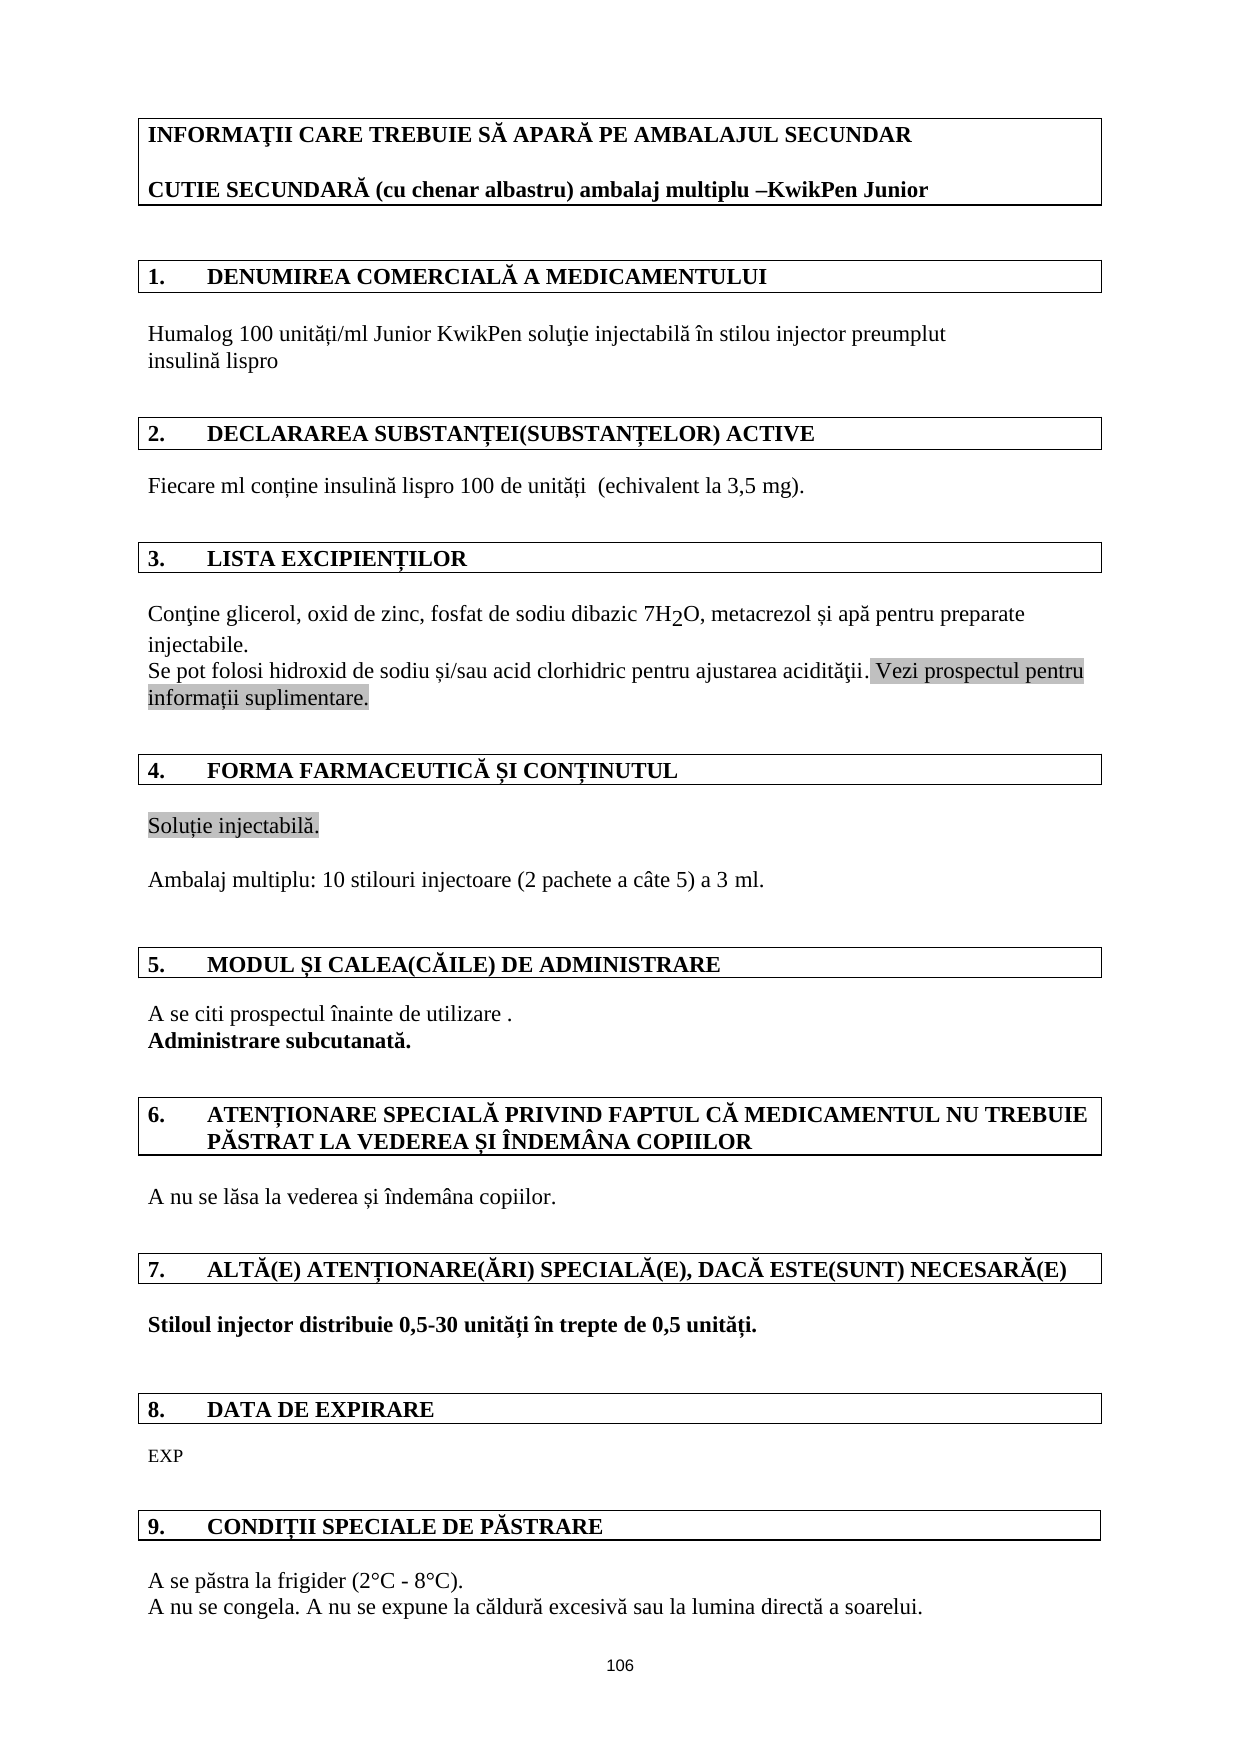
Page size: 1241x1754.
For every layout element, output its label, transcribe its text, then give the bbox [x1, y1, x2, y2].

text CUTIE SECUNDARĂ (cu chenar albastru) ambalaj multiplu –KwikPen Junior [139, 172, 1101, 204]
text 7. ALTĂ(E) ATENȚIONARE(ĂRI) SPECIALĂ(E), DACĂ ESTE(SUNT) NECESARĂ(E) [139, 1254, 1101, 1283]
text A nu se congela. A nu se expune la căldură excesivă sau la lumina directă a soarelui. [148, 1593, 1091, 1619]
text Conţine glicerol, oxid de zinc, fosfat de sodiu dibazic 7H2O, metacrezol și apă pentru preparate injectabile. [148, 600, 1097, 658]
text 2. DECLARAREA SUBSTANȚEI(SUBSTANȚELOR) ACTIVE [139, 418, 1101, 449]
text 9. CONDIȚII SPECIALE DE PĂSTRARE [139, 1511, 1100, 1539]
text Fiecare ml conține insulină lispro 100 de unități (echivalent la 3,5 mg). [148, 472, 1091, 499]
text Soluție injectabilă. [148, 812, 1092, 839]
text 1. DENUMIREA COMERCIALĂ A MEDICAMENTULUI [139, 261, 1101, 292]
text A se păstra la frigider ( - ). [148, 1567, 1091, 1593]
text A se citi prospectul înainte de utilizare . [148, 1000, 1092, 1027]
text EXP [148, 1445, 1092, 1467]
text insulină lispro [148, 347, 1092, 374]
text 6. ATENȚIONARE SPECIALĂ PRIVIND FAPTUL CĂ MEDICAMENTUL NU TREBUIE PĂSTRAT LA VEDEREA ȘI ÎNDEMÂNA COPIILOR [139, 1098, 1101, 1154]
text Stiloul injector distribuie 0,5-30 unități în trepte de 0,5 unități. [148, 1311, 1092, 1338]
text 3. LISTA EXCIPIENȚILOR [139, 543, 1101, 572]
text Administrare subcutanată. [148, 1027, 1092, 1054]
text A nu se lăsa la vederea și îndemâna copiilor. [148, 1183, 1092, 1210]
text Ambalaj multiplu: 10 stilouri injectoare (2 pachete a câte 5) a 3 ml. [148, 866, 1092, 893]
text Se pot folosi hidroxid de sodiu și/sau acid clorhidric pentru ajustarea acidităţii. Vezi prospectul pentru informații suplimentare. [148, 658, 1091, 710]
text INFORMAŢII CARE TREBUIE SĂ APARĂ PE AMBALAJUL SECUNDAR [139, 119, 1101, 148]
text Humalog 100 unități/ml Junior KwikPen soluţie injectabilă în stilou injector preumplut [148, 320, 1092, 347]
text 8. DATA DE EXPIRARE [139, 1394, 1101, 1423]
text 5. MODUL ȘI CALEA(CĂILE) DE ADMINISTRARE [139, 948, 1101, 977]
text 4. FORMA FARMACEUTICĂ ȘI CONȚINUTUL [139, 755, 1101, 784]
